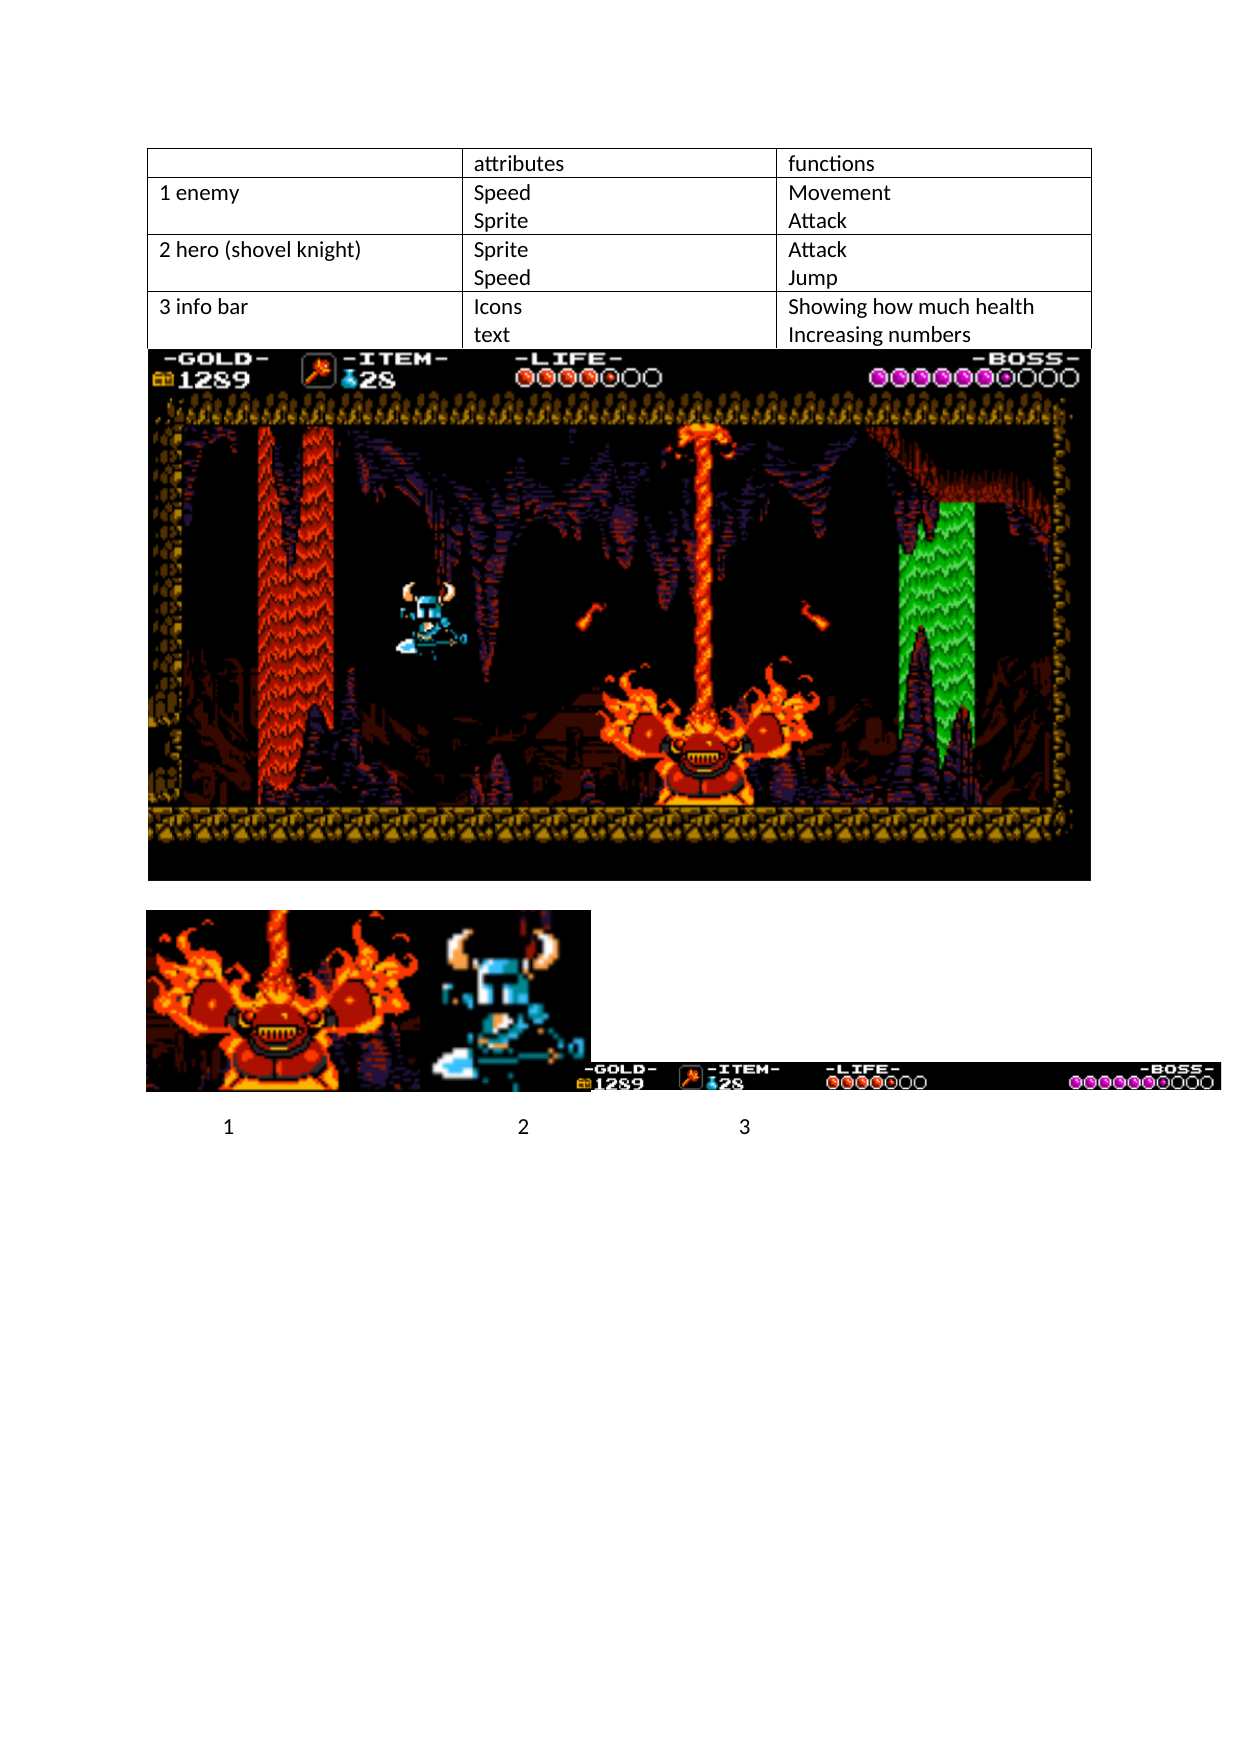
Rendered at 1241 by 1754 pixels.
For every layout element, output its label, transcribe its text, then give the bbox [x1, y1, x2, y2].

table_cell 3 info bar [148, 292, 462, 348]
picture [146, 910, 1222, 1092]
picture [147, 348, 1092, 882]
table_header functions [777, 149, 1091, 177]
table_header [148, 149, 462, 177]
table_header attributes [463, 149, 776, 177]
table_cell 1 enemy [148, 178, 462, 234]
table_cell Movement Attack [777, 178, 1091, 234]
table_cell Attack Jump [777, 235, 1091, 291]
table_cell Icons text [463, 292, 776, 348]
table_cell Speed Sprite [463, 178, 776, 234]
table_cell Sprite Speed [463, 235, 776, 291]
table_cell 2 hero (shovel knight) [148, 235, 462, 291]
table_cell Showing how much health Increasing numbers [777, 292, 1091, 348]
